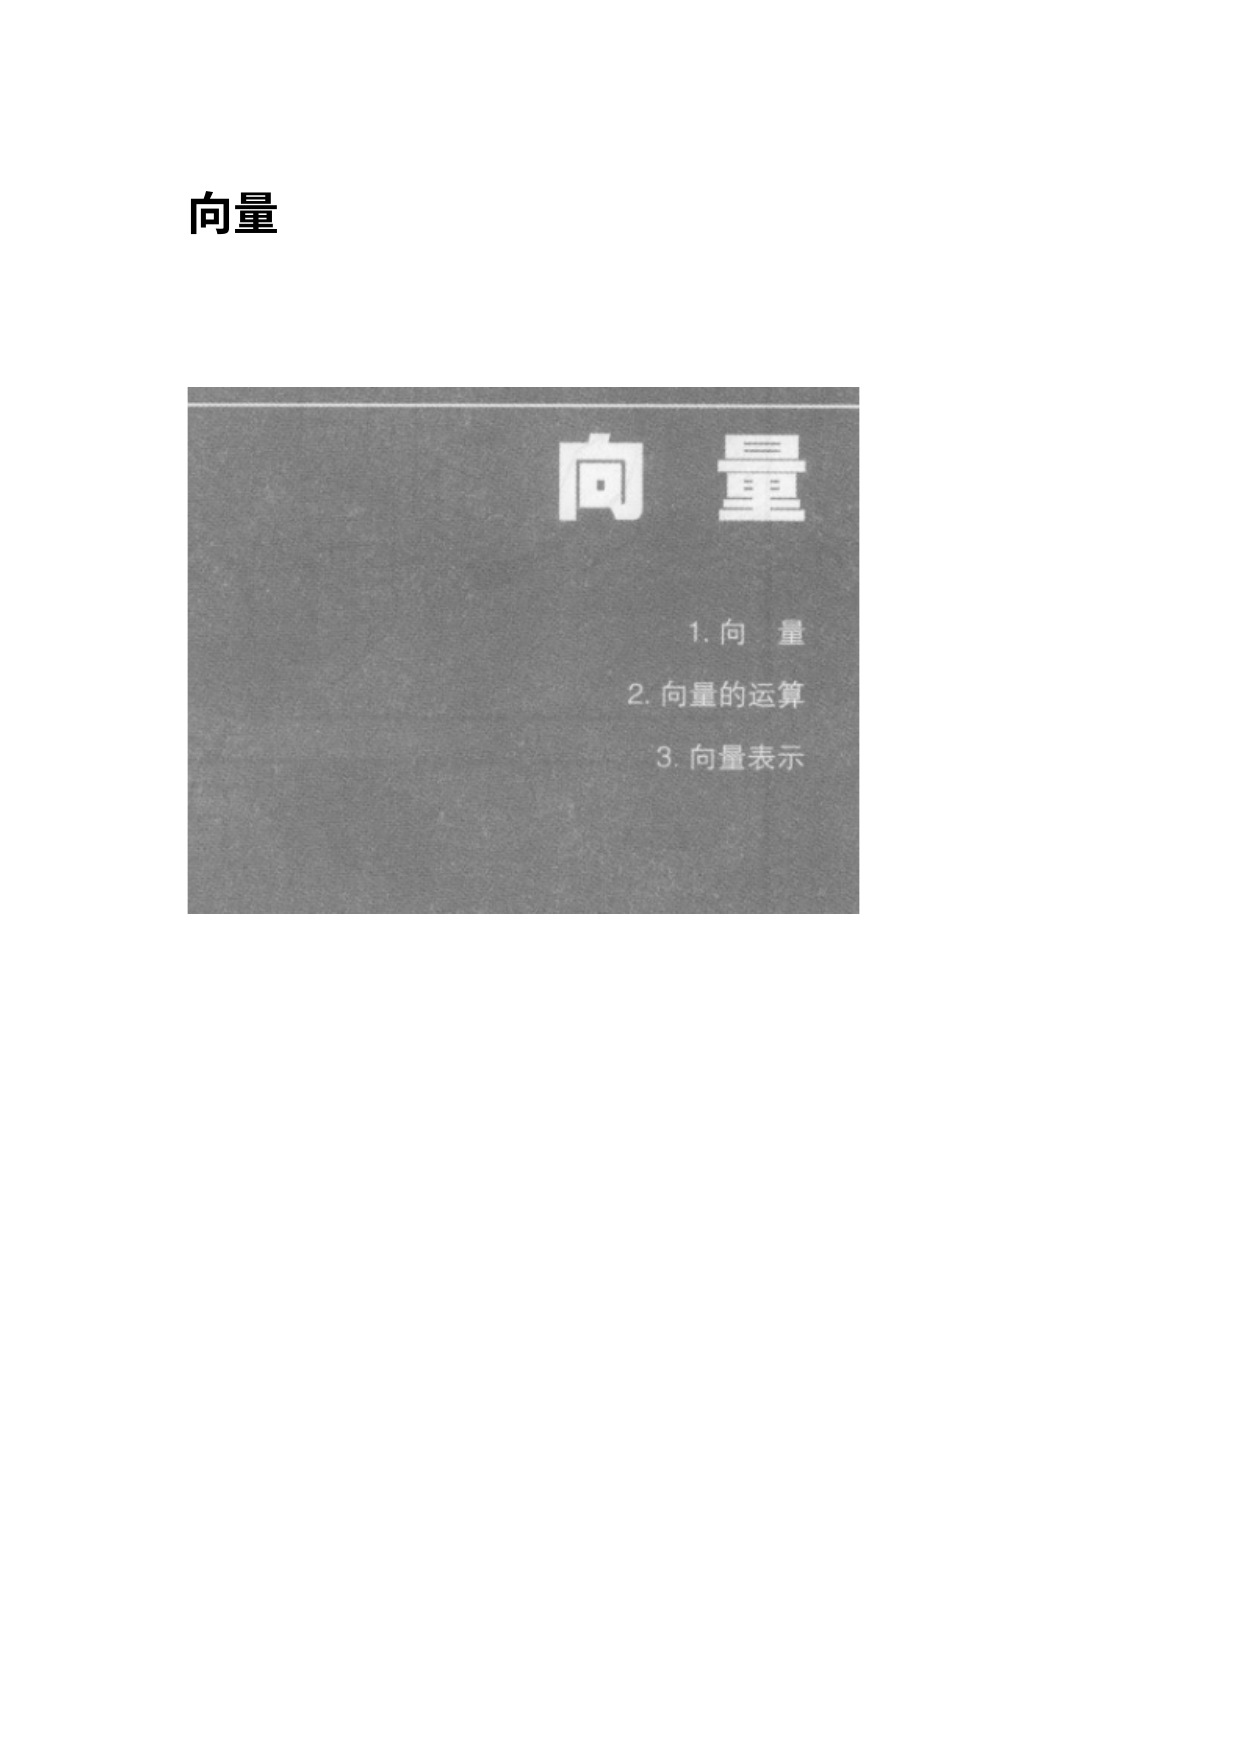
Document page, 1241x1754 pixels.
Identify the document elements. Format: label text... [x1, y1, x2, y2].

picture [187, 387, 860, 914]
subtitle 向量 [187, 162, 1053, 259]
